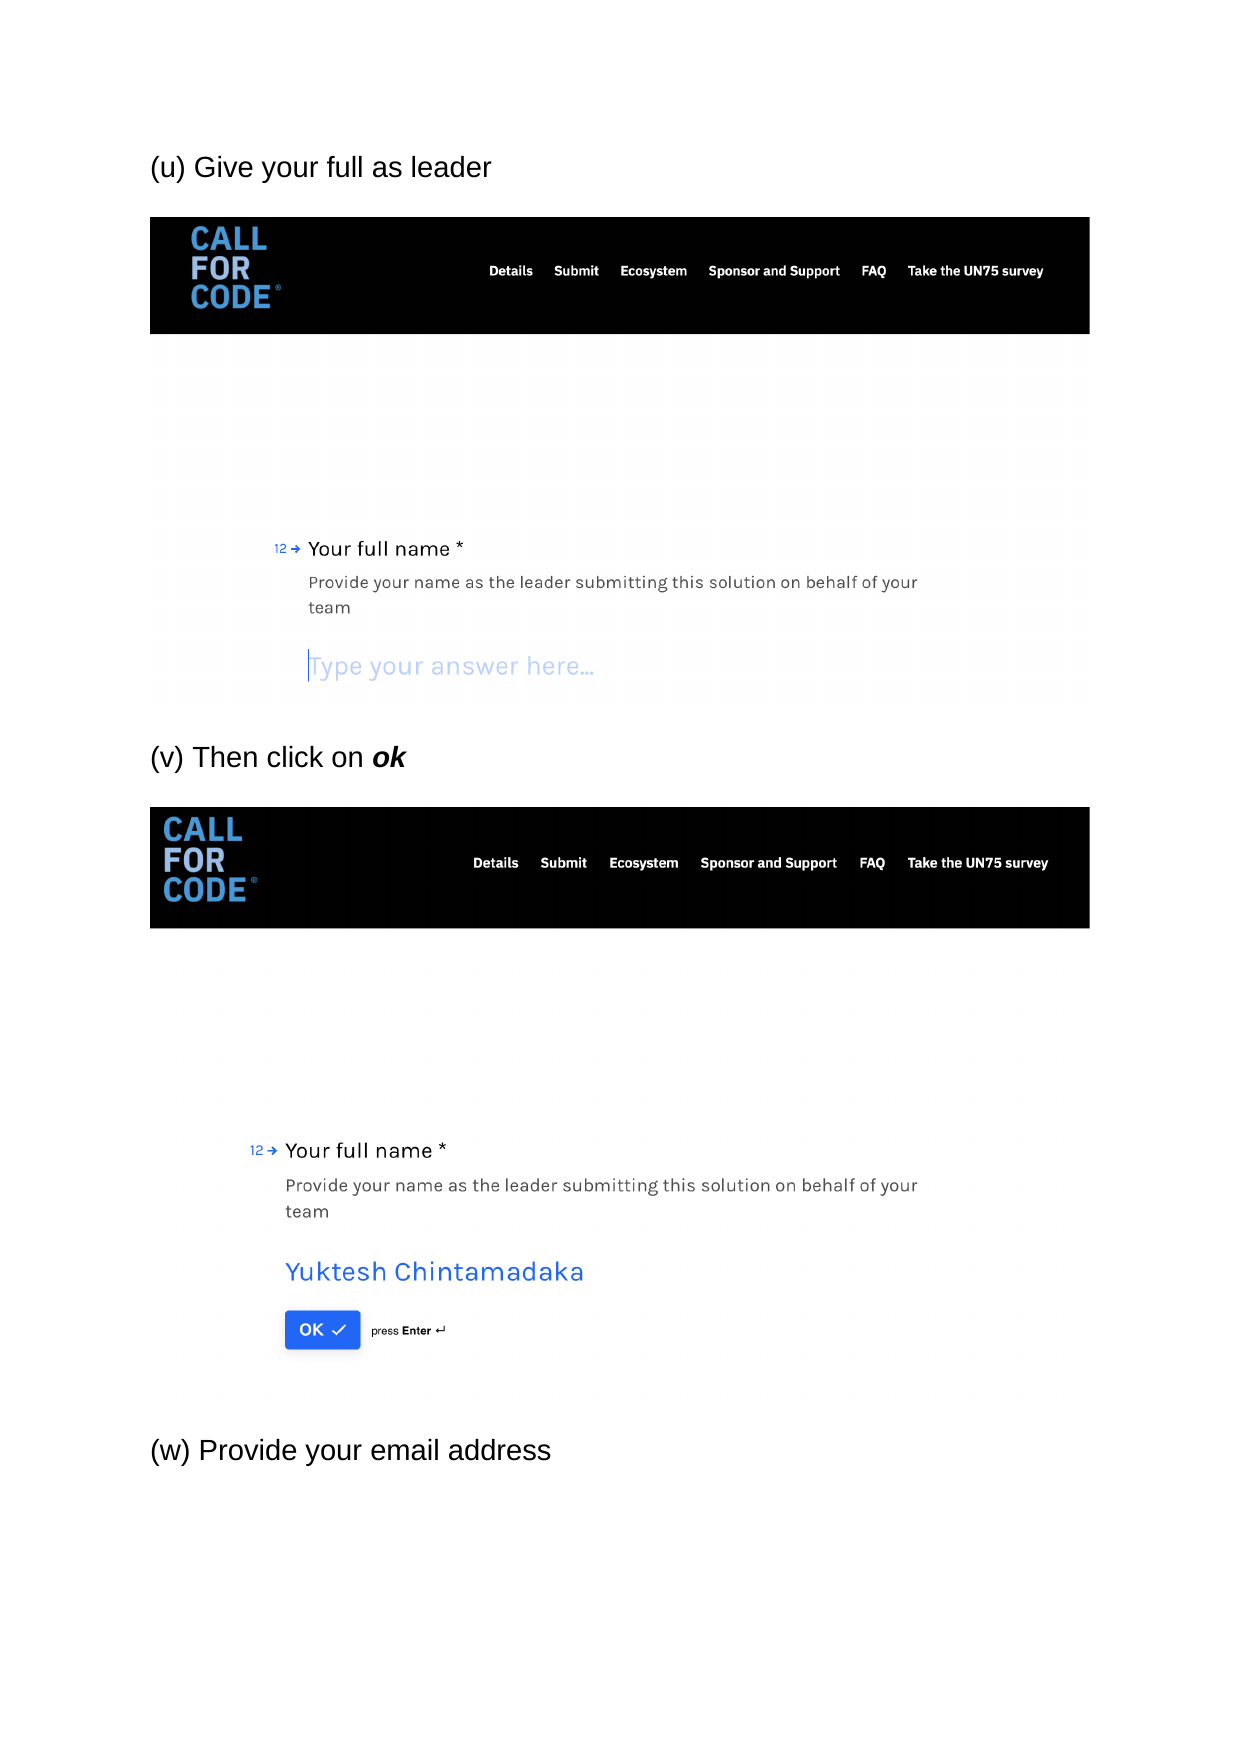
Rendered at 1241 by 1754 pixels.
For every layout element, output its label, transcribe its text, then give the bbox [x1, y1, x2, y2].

text (w) Provide your email address [150, 1433, 1090, 1467]
text (u) Give your full as leader [150, 150, 1090, 183]
picture [150, 807, 1090, 1400]
picture [150, 217, 1090, 707]
text (v) Then click on ok [150, 740, 1090, 774]
